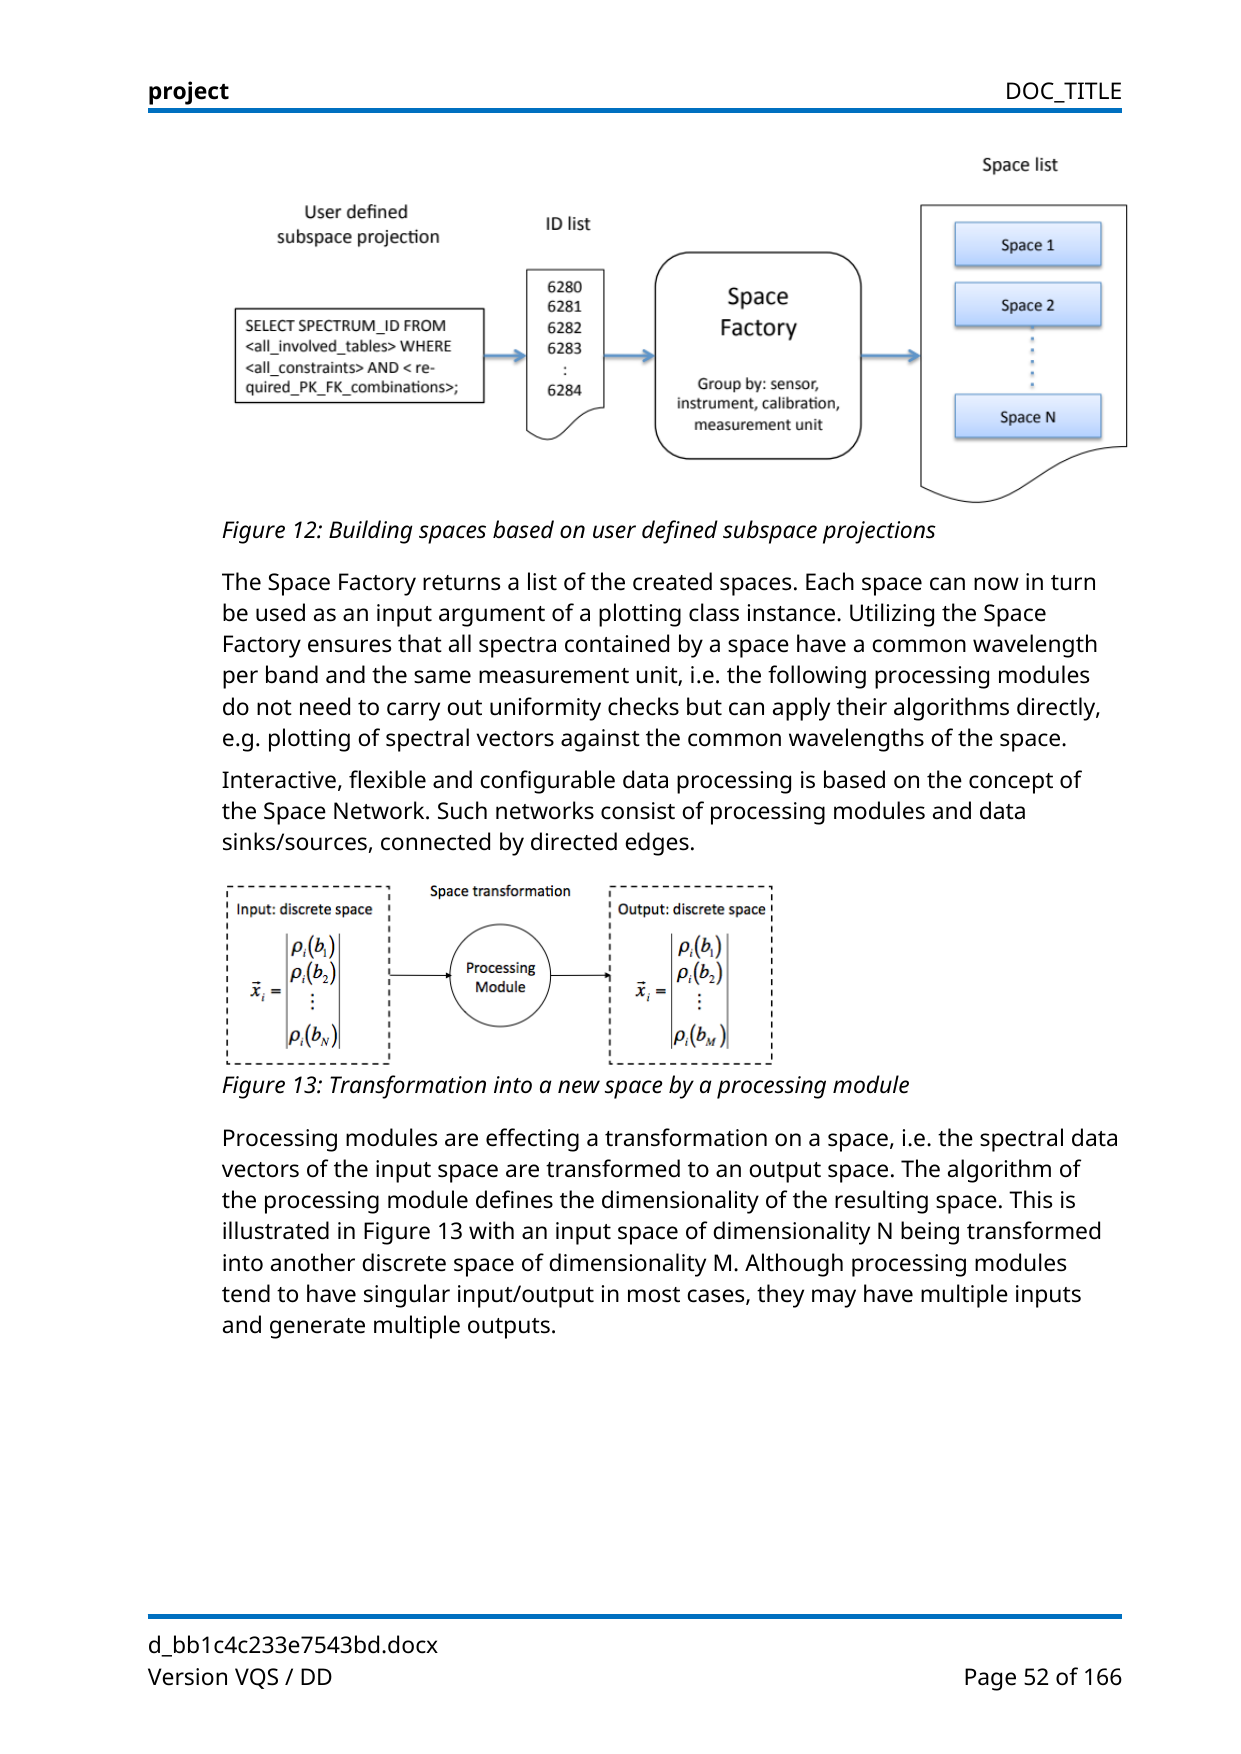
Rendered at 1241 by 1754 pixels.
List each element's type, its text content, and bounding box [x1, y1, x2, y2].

text Processing modules are effecting a transformation on a space, i.e. the spectral data vectors of the input space are transformed to an output space. The algorithm of the processing module defines the dimensionality of the resulting space. This is illustrated in Figure 13 with an input space of dimensionality N being transformed into another discrete space of dimensionality M. Although processing modules tend to have singular input/output in most cases, they may have multiple inputs and generate multiple outputs. [222, 1121, 1122, 1340]
text The Space Factory returns a list of the created spaces. Each space can now in turn be used as an input argument of a plotting class instance. Utilizing the Space Factory ensures that all spectra contained by a space have a common wavelength per band and the same measurement unit, i.e. the following processing modules do not need to carry out uniformity checks but can apply their algorithms directly, e.g. plotting of spectral vectors against the common wavelengths of the space. [222, 566, 1122, 753]
text Interactive, flexible and configurable data processing is based on the concept of the Space Network. Such networks consist of processing modules and data sinks/sources, connected by directed edges. [222, 763, 1122, 857]
picture [221, 878, 775, 1070]
